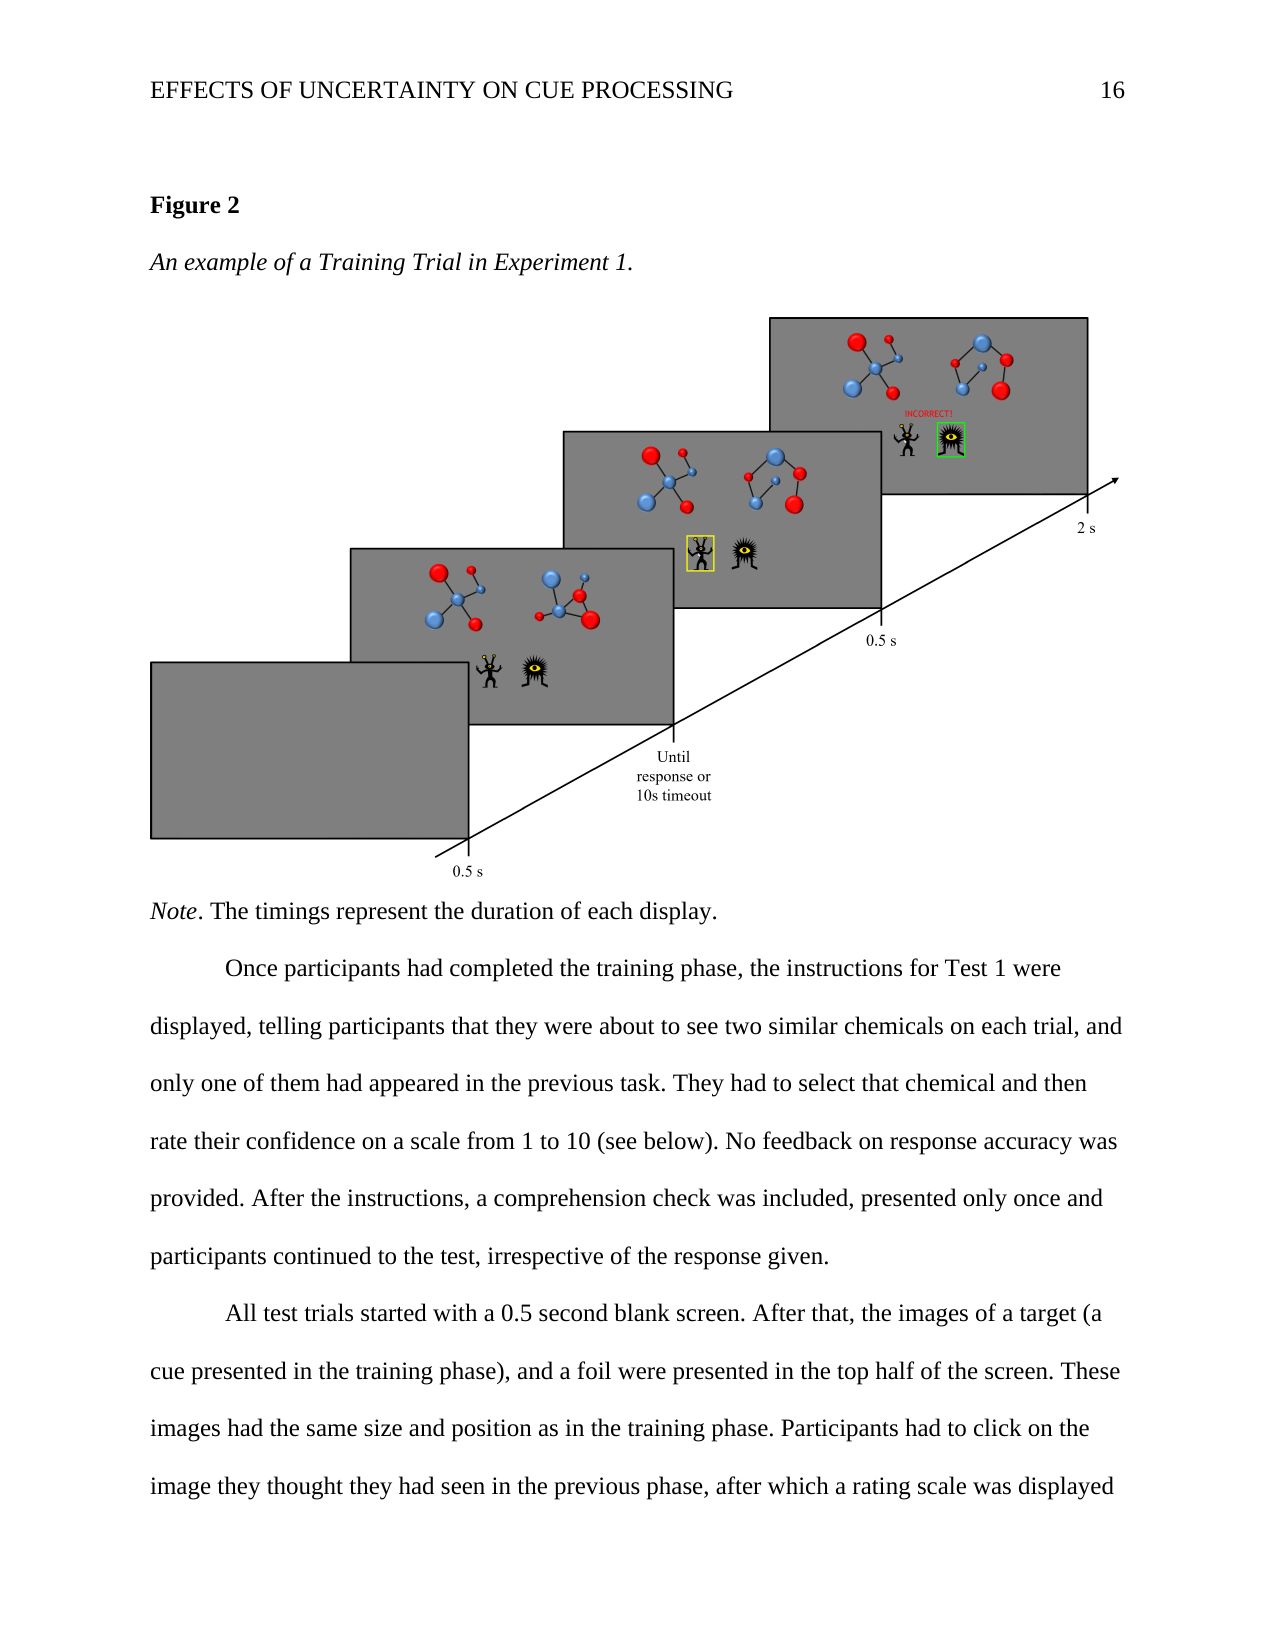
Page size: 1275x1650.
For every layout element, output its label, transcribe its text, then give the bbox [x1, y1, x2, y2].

title Figure 2 [150, 190, 1125, 219]
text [150, 1298, 1125, 1500]
text Note. The timings represent the duration of each display. [150, 896, 1125, 925]
picture [150, 317, 1125, 890]
text An example of a Training Trial in Experiment 1. [150, 247, 1125, 276]
text Once participants had completed the training phase, the instructions for Test 1 were displayed, telling participants that they were about to see two similar chemicals on each trial, and only one of them had appeared in the previous task. They had to select that chemical and then rate their confidence on a scale from 1 to 10 (see below). No feedback on response accuracy was provided. After the instructions, a comprehension check was included, presented only once and participants continued to the test, irrespective of the response given. [150, 953, 1125, 1270]
